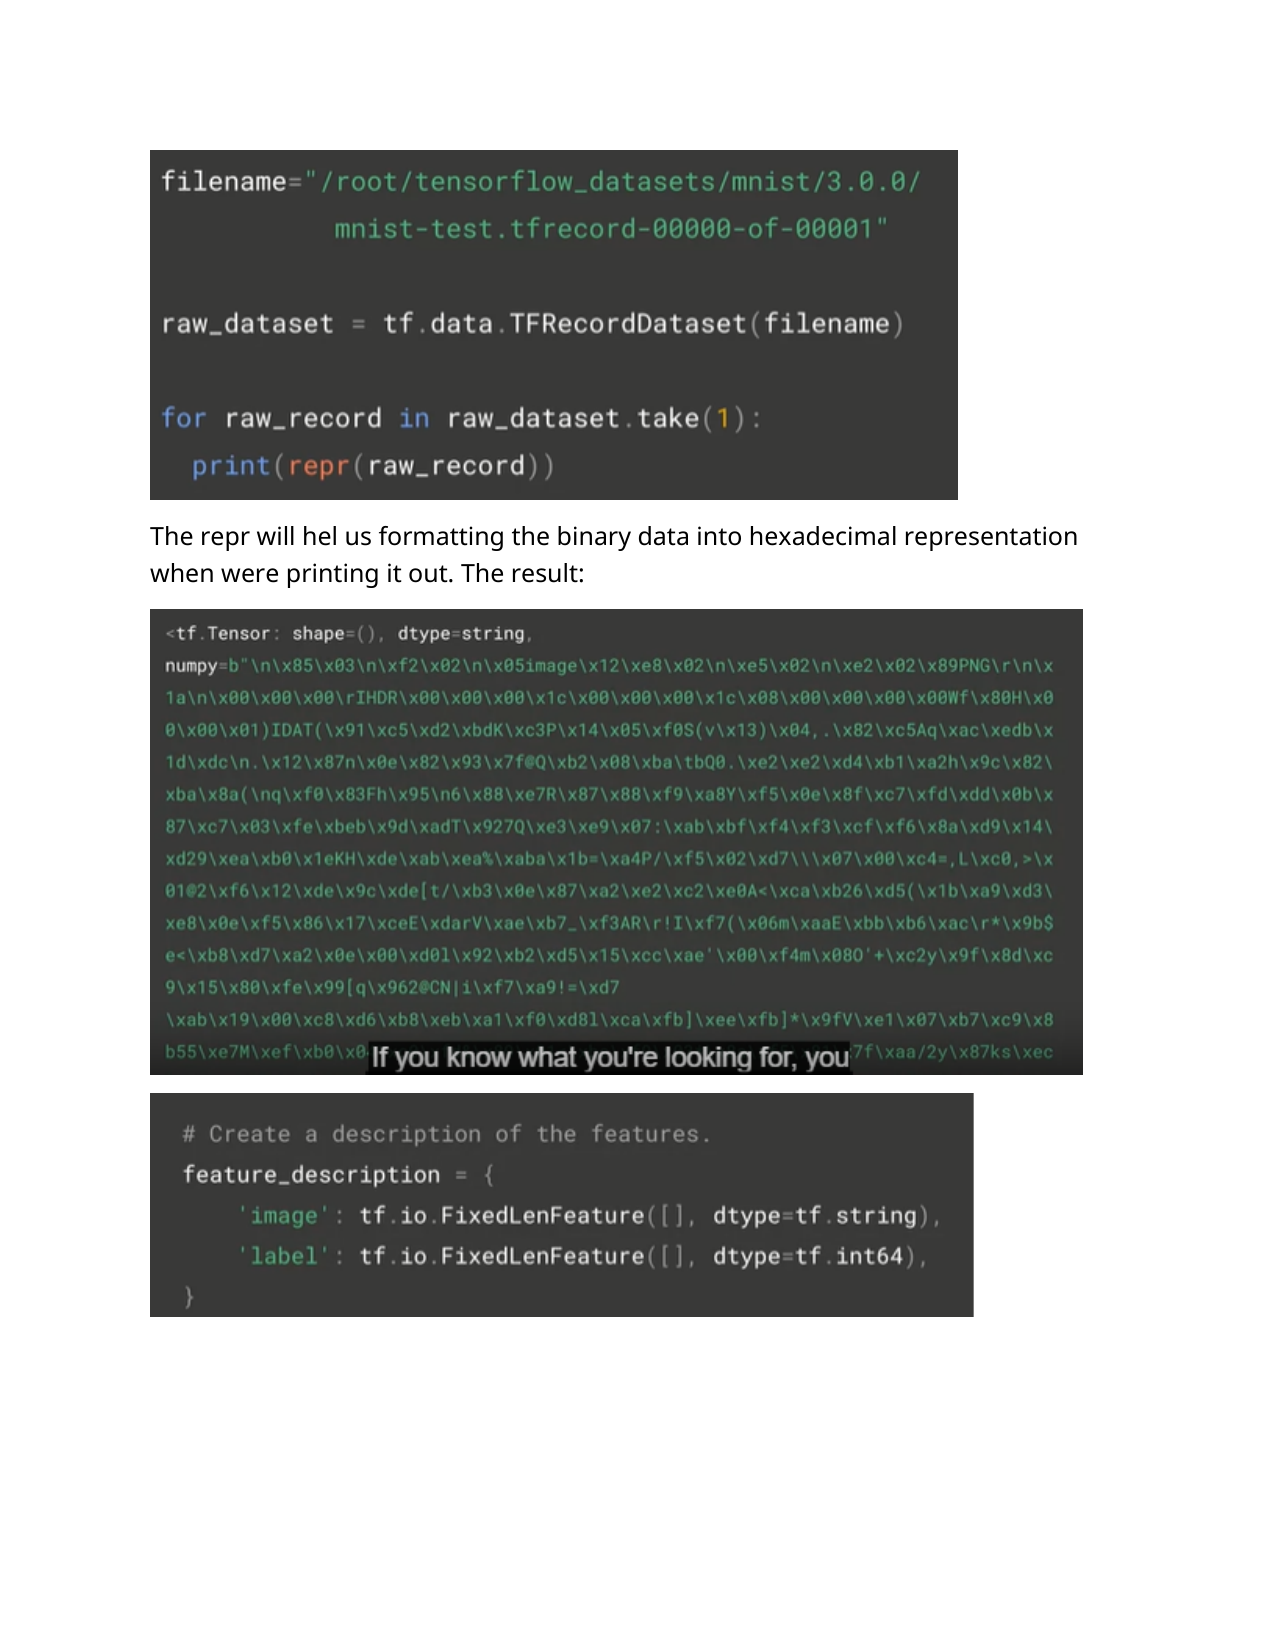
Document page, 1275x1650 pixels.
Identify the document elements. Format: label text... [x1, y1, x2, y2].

text The repr will hel us formatting the binary data into hexadecimal representation when were printing it out. The result: [150, 519, 1125, 590]
picture [150, 609, 1083, 1075]
picture [150, 150, 958, 500]
picture [150, 1093, 974, 1317]
